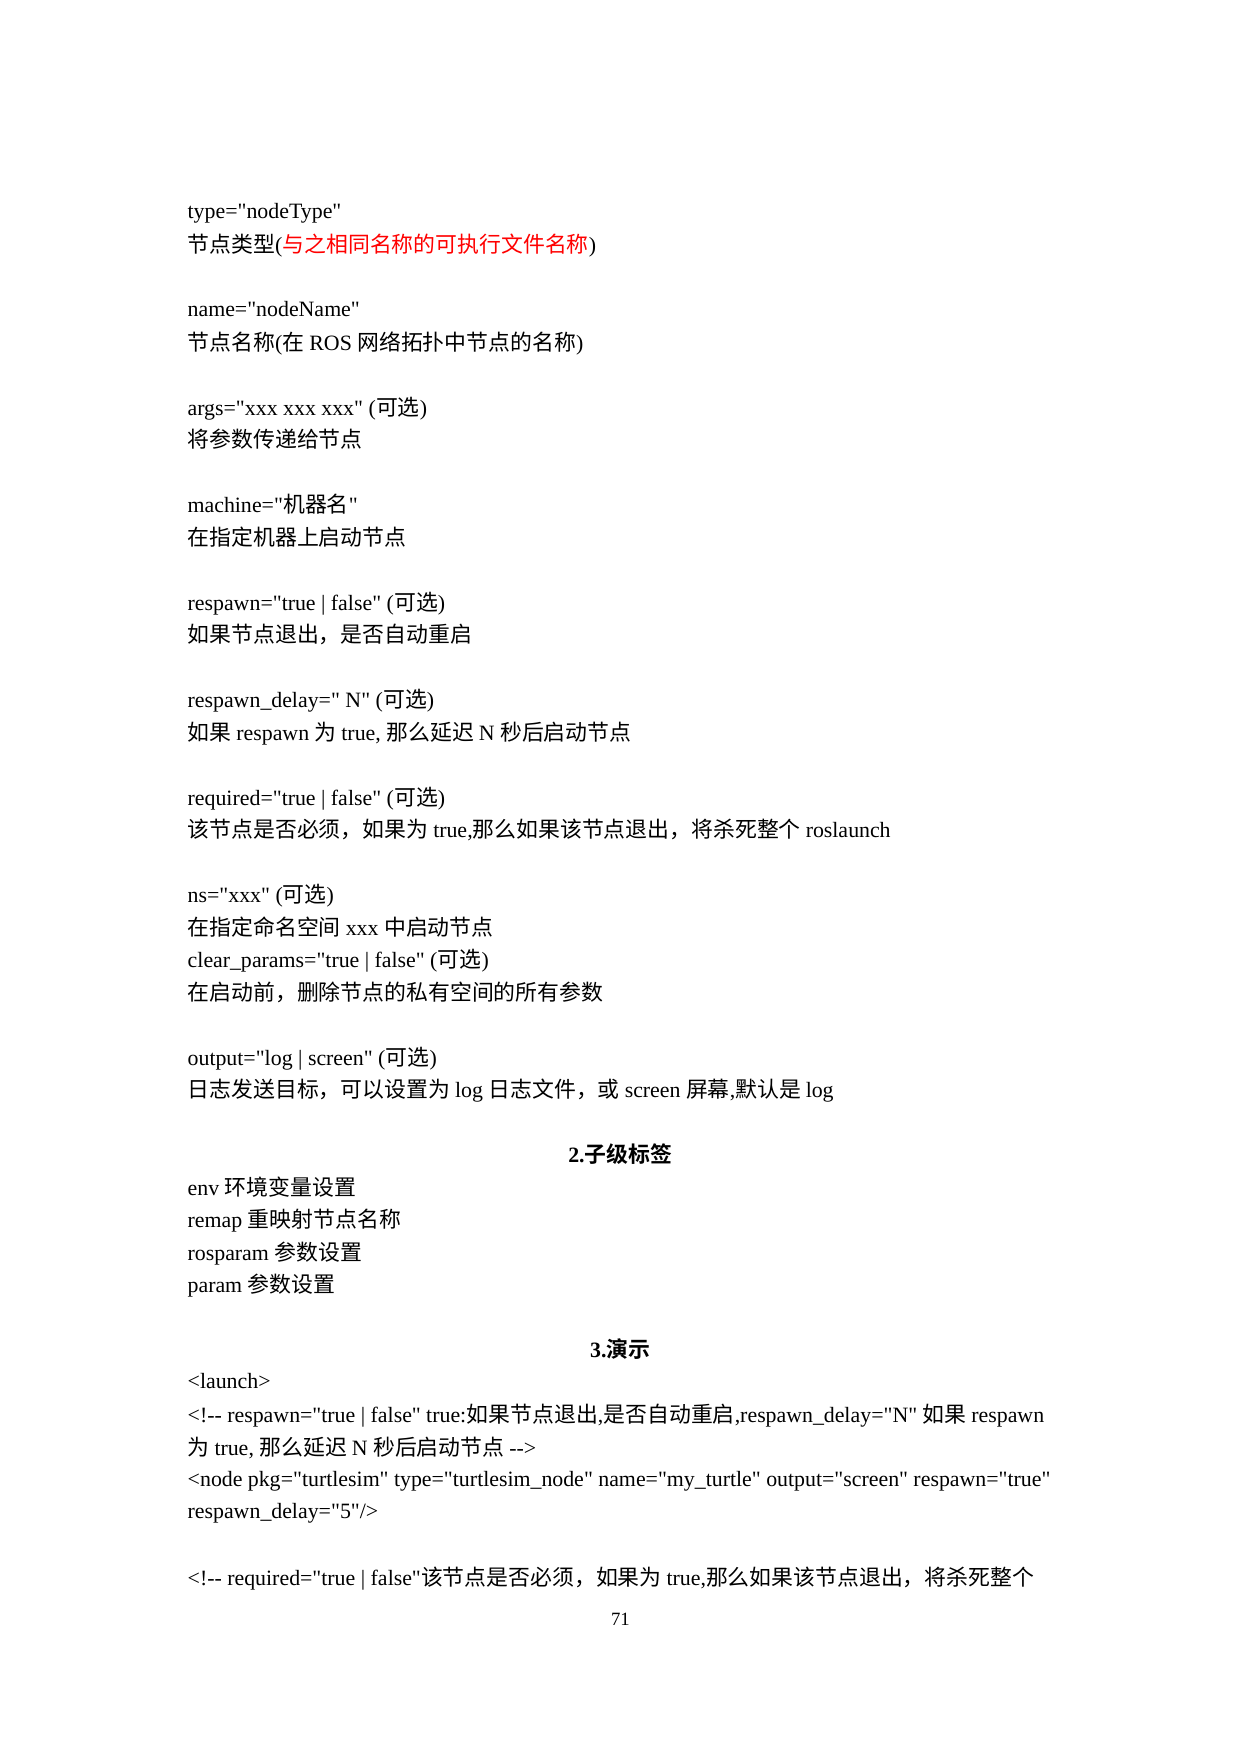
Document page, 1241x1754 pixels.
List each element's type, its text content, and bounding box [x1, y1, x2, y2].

text type="nodeType" [187, 194, 1053, 227]
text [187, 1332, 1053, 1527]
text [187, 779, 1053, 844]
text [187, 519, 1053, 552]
text 将参数传递给节点 [187, 422, 1053, 454]
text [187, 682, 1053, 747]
text 节点名称(在 ROS 网络拓扑中节点的名称) [187, 324, 1053, 357]
text 节点类型(与之相同名称的可执行文件名称) [187, 227, 1053, 259]
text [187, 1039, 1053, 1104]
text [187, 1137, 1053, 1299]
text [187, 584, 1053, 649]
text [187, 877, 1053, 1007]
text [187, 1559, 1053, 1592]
text args="xxx xxx xxx" (可选) [187, 389, 1053, 422]
text name="nodeName" [187, 292, 1053, 324]
text machine="机器名" [187, 487, 1053, 519]
